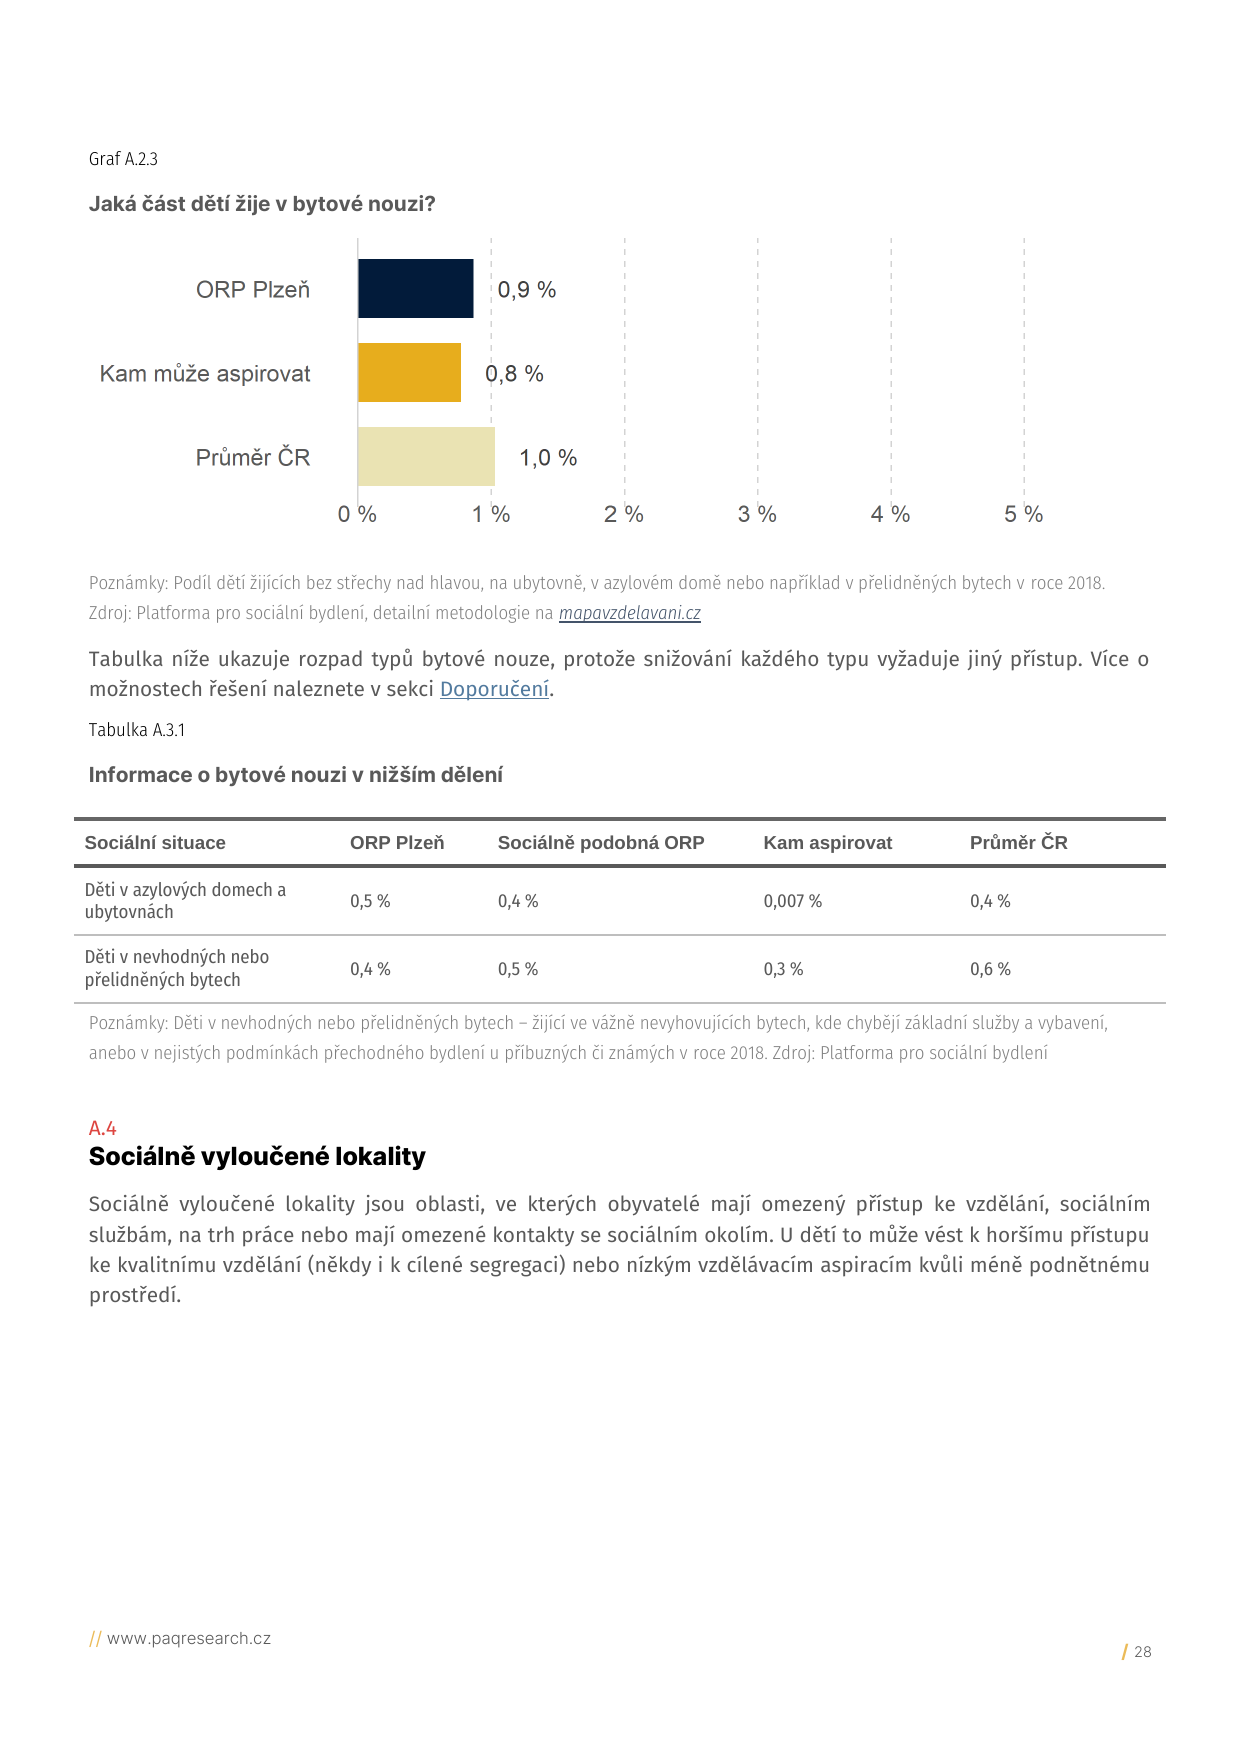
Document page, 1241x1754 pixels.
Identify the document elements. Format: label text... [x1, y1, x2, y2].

table_cell 0,007 % [753, 868, 959, 934]
picture [88, 216, 1139, 548]
table_header ORP Plzeň [340, 821, 487, 864]
text A.4 [89, 1111, 1152, 1141]
table_cell 0,4 % [340, 936, 487, 1002]
table_cell Děti v azylových domech a ubytovnách [74, 868, 339, 934]
table_cell 0,5 % [340, 868, 487, 934]
text Tabulka A.3.1 [89, 718, 1152, 741]
text Graf A.2.3 [89, 148, 1152, 170]
text Tabulka níže ukazuje rozpad typů bytové nouze, protože snižování každého typu vyžaduje jiný přístup. Více o možnostech řešení naleznete v sekci Doporučení. [89, 641, 1152, 702]
text Sociálně vyloučené lokality jsou oblasti, ve kterých obyvatelé mají omezený přístup ke vzdělání, sociálním službám, na trh práce nebo mají omezené kontakty se sociálním okolím. U dětí to může vést k horšímu přístupu ke kvalitnímu vzdělání (někdy i k cílené segregaci) nebo nízkým vzdělávacím aspiracím kvůli méně podnětnému prostředí. [89, 1187, 1152, 1308]
text Jaká část dětí žije v bytové nouzi? [89, 186, 1152, 216]
text Informace o bytové nouzi v nižším dělení [89, 757, 1152, 787]
text Poznámky: Děti v nevhodných nebo přelidněných bytech – žijící ve vážně nevyhovujících bytech, kde chybějí základní služby a vybavení, anebo v nejistých podmínkách přechodného bydlení u příbuzných či známých v roce 2018. Zdroj: Platforma pro sociální bydlení [89, 1004, 1152, 1064]
text Poznámky: Podíl dětí žijících bez střechy nad hlavou, na ubytovně, v azylovém domě nebo například v přelidněných bytech v roce 2018. Zdroj: Platforma pro sociální bydlení, detailní metodologie na mapavzdelavani.cz [89, 564, 1152, 625]
table_header Sociálně podobná ORP [487, 821, 753, 864]
table_cell 0,4 % [960, 868, 1166, 934]
table_header Průměr ČR [960, 821, 1166, 864]
table_header Sociální situace [74, 821, 339, 864]
subtitle Sociálně vyloučené lokality [89, 1141, 1152, 1172]
table_cell Děti v nevhodných nebo přelidněných bytech [74, 936, 339, 1002]
table_header Kam aspirovat [753, 821, 959, 864]
table_cell 0,5 % [487, 936, 753, 1002]
table_cell 0,6 % [960, 936, 1166, 1002]
table_cell 0,4 % [487, 868, 753, 934]
table_cell 0,3 % [753, 936, 959, 1002]
